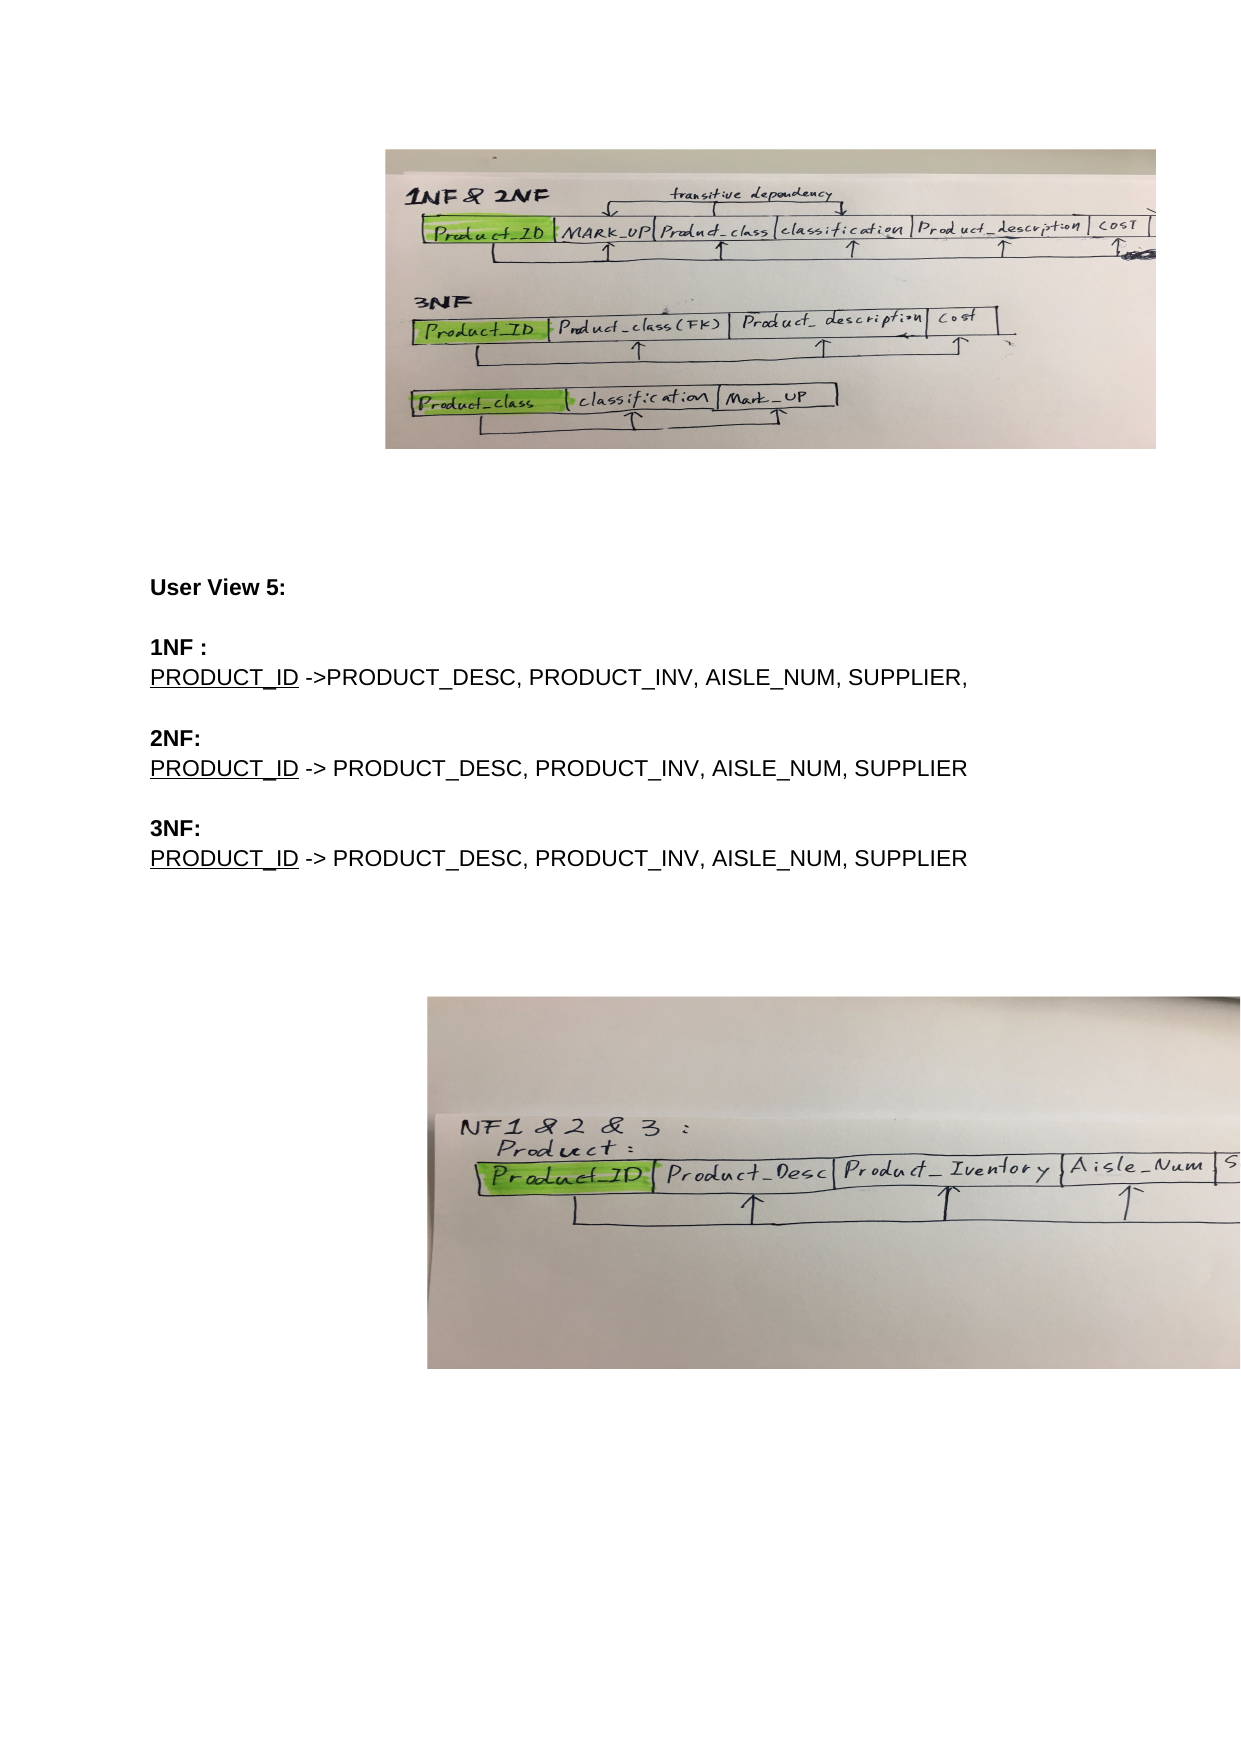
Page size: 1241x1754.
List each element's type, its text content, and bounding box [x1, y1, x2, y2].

text PRODUCT_ID -> PRODUCT_DESC, PRODUCT_INV, AISLE_NUM, SUPPLIER [150, 755, 1090, 781]
text PRODUCT_ID -> PRODUCT_DESC, PRODUCT_INV, AISLE_NUM, SUPPLIER [150, 845, 1090, 872]
text User View 5: [150, 573, 1090, 600]
picture [429, 997, 1241, 1369]
text 3NF: [150, 815, 1090, 841]
text 1NF : [150, 634, 1090, 660]
picture [386, 150, 1156, 449]
text PRODUCT_ID ->PRODUCT_DESC, PRODUCT_INV, AISLE_NUM, SUPPLIER, [150, 664, 1090, 690]
text 2NF: [150, 724, 1090, 751]
